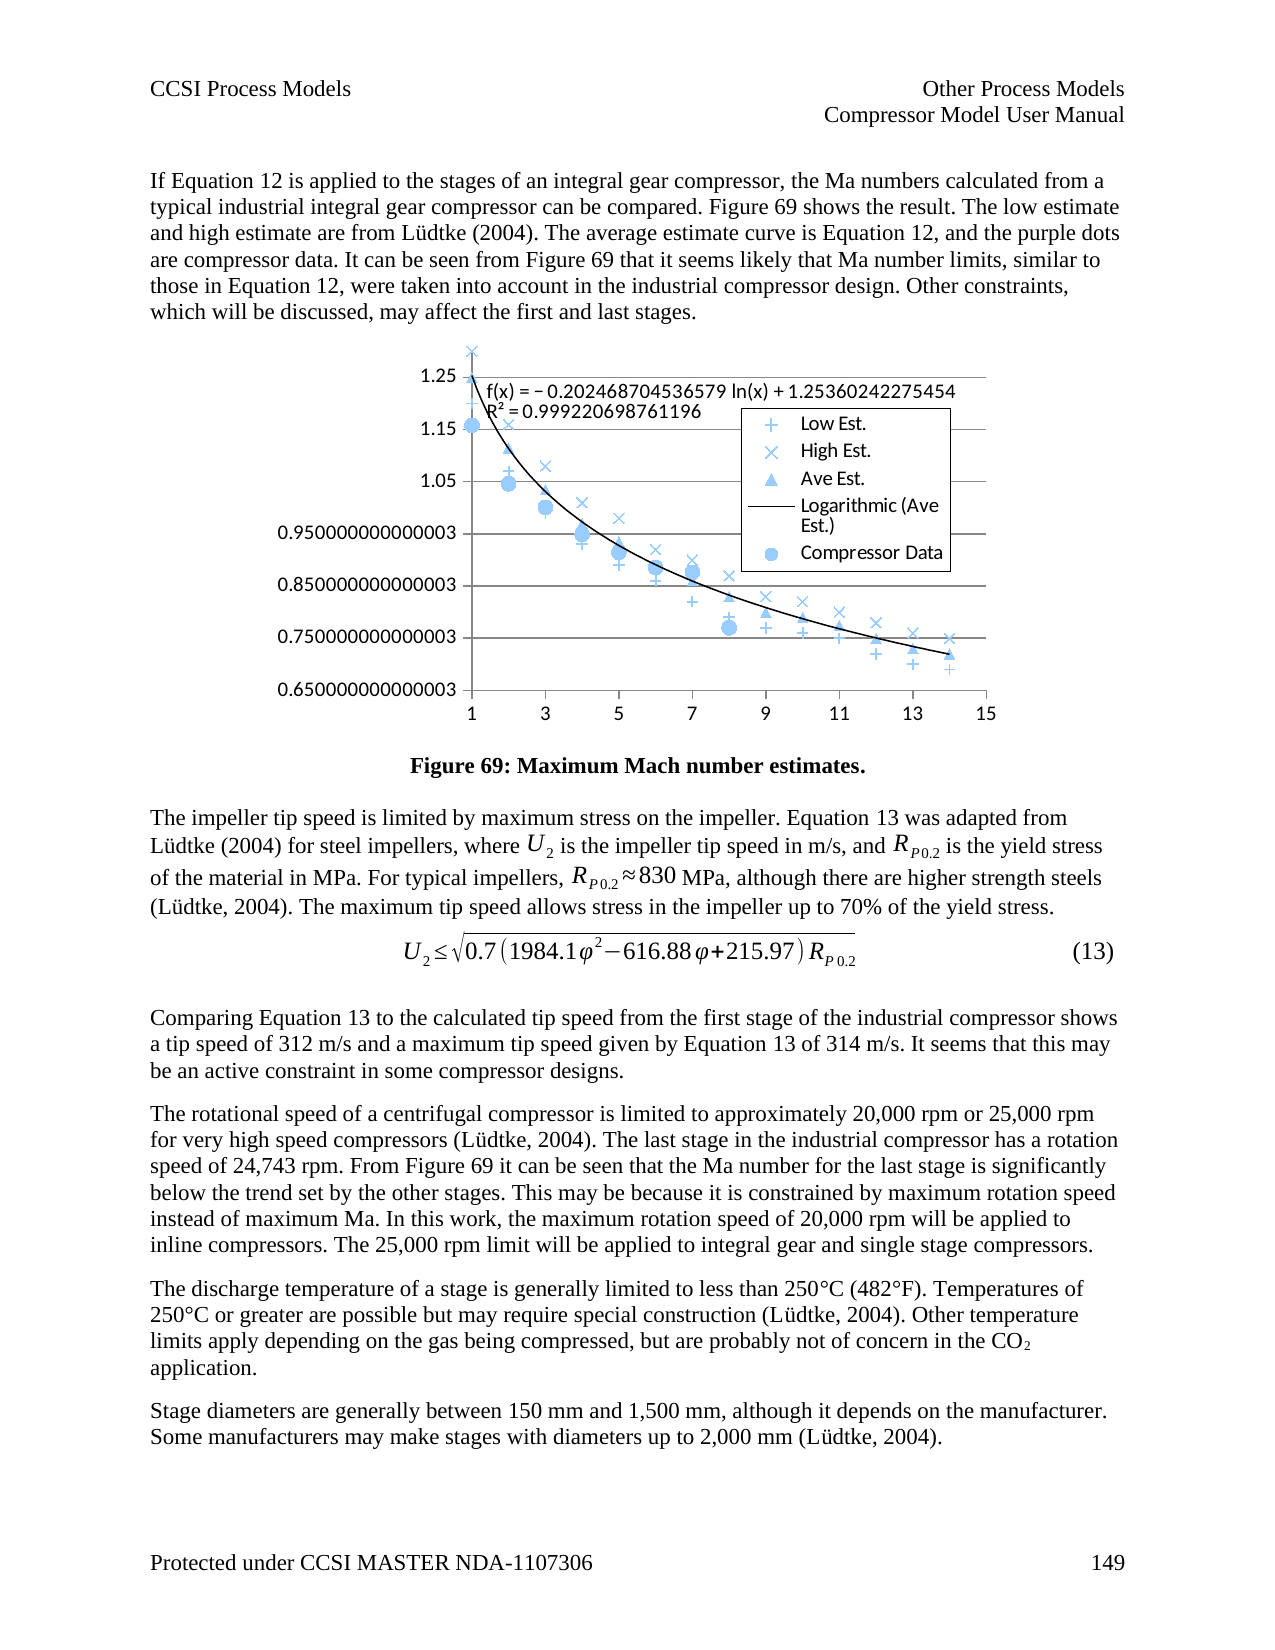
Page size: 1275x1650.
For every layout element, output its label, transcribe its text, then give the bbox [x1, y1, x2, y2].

text If Equation 12 is applied to the stages of an integral gear compressor, the Ma numbers calculated from a typical industrial integral gear compressor can be compared. Figure 69 shows the result. The low estimate and high estimate are from Lüdtke (2004). The average estimate curve is Equation 12, and the purple dots are compressor data. It can be seen from Figure 69 that it seems likely that Ma number limits, similar to those in Equation 12, were taken into account in the industrial compressor design. Other constraints, which will be discussed, may affect the first and last stages. [150, 167, 1125, 325]
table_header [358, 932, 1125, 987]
text Comparing Equation 13 to the calculated tip speed from the first stage of the industrial compressor shows a tip speed of 312 m/s and a maximum tip speed given by Equation 13 of 314 m/s. It seems that this may be an active constraint in some compressor designs. [150, 1004, 1125, 1083]
text The rotational speed of a centrifugal compressor is limited to approximately 20,000 rpm or 25,000 rpm for very high speed compressors (Lüdtke, 2004). The last stage in the industrial compressor has a rotation speed of 24,743 rpm. From Figure 69 it can be seen that the Ma number for the last stage is significantly below the trend set by the other stages. This may be because it is constrained by maximum rotation speed instead of maximum Ma. In this work, the maximum rotation speed of 20,000 rpm will be applied to inline compressors. The 25,000 rpm limit will be applied to integral gear and single stage compressors. [150, 1100, 1125, 1258]
text The discharge temperature of a stage is generally limited to less than 250°C (482°F). Temperatures of 250°C or greater are possible but may require special construction (Lüdtke, 2004). Other temperature limits apply depending on the gas being compressed, but are probably not of concern in the CO2 application. [150, 1274, 1125, 1380]
text The impeller tip speed is limited by maximum stress on the impeller. Equation 13 was adapted from Lüdtke (2004) for steel impellers, where is the impeller tip speed in m/s, and is the yield stress of the material in MPa. For typical impellers, MPa, although there are higher strength steels (Lüdtke, 2004). The maximum tip speed allows stress in the impeller up to 70% of the yield stress. [150, 804, 1125, 919]
text Stage diameters are generally between 150 mm and 1,500 mm, although it depends on the manufacturer. Some manufacturers may make stages with diameters up to 2,000 mm (Lüdtke, 2004). [150, 1397, 1125, 1449]
